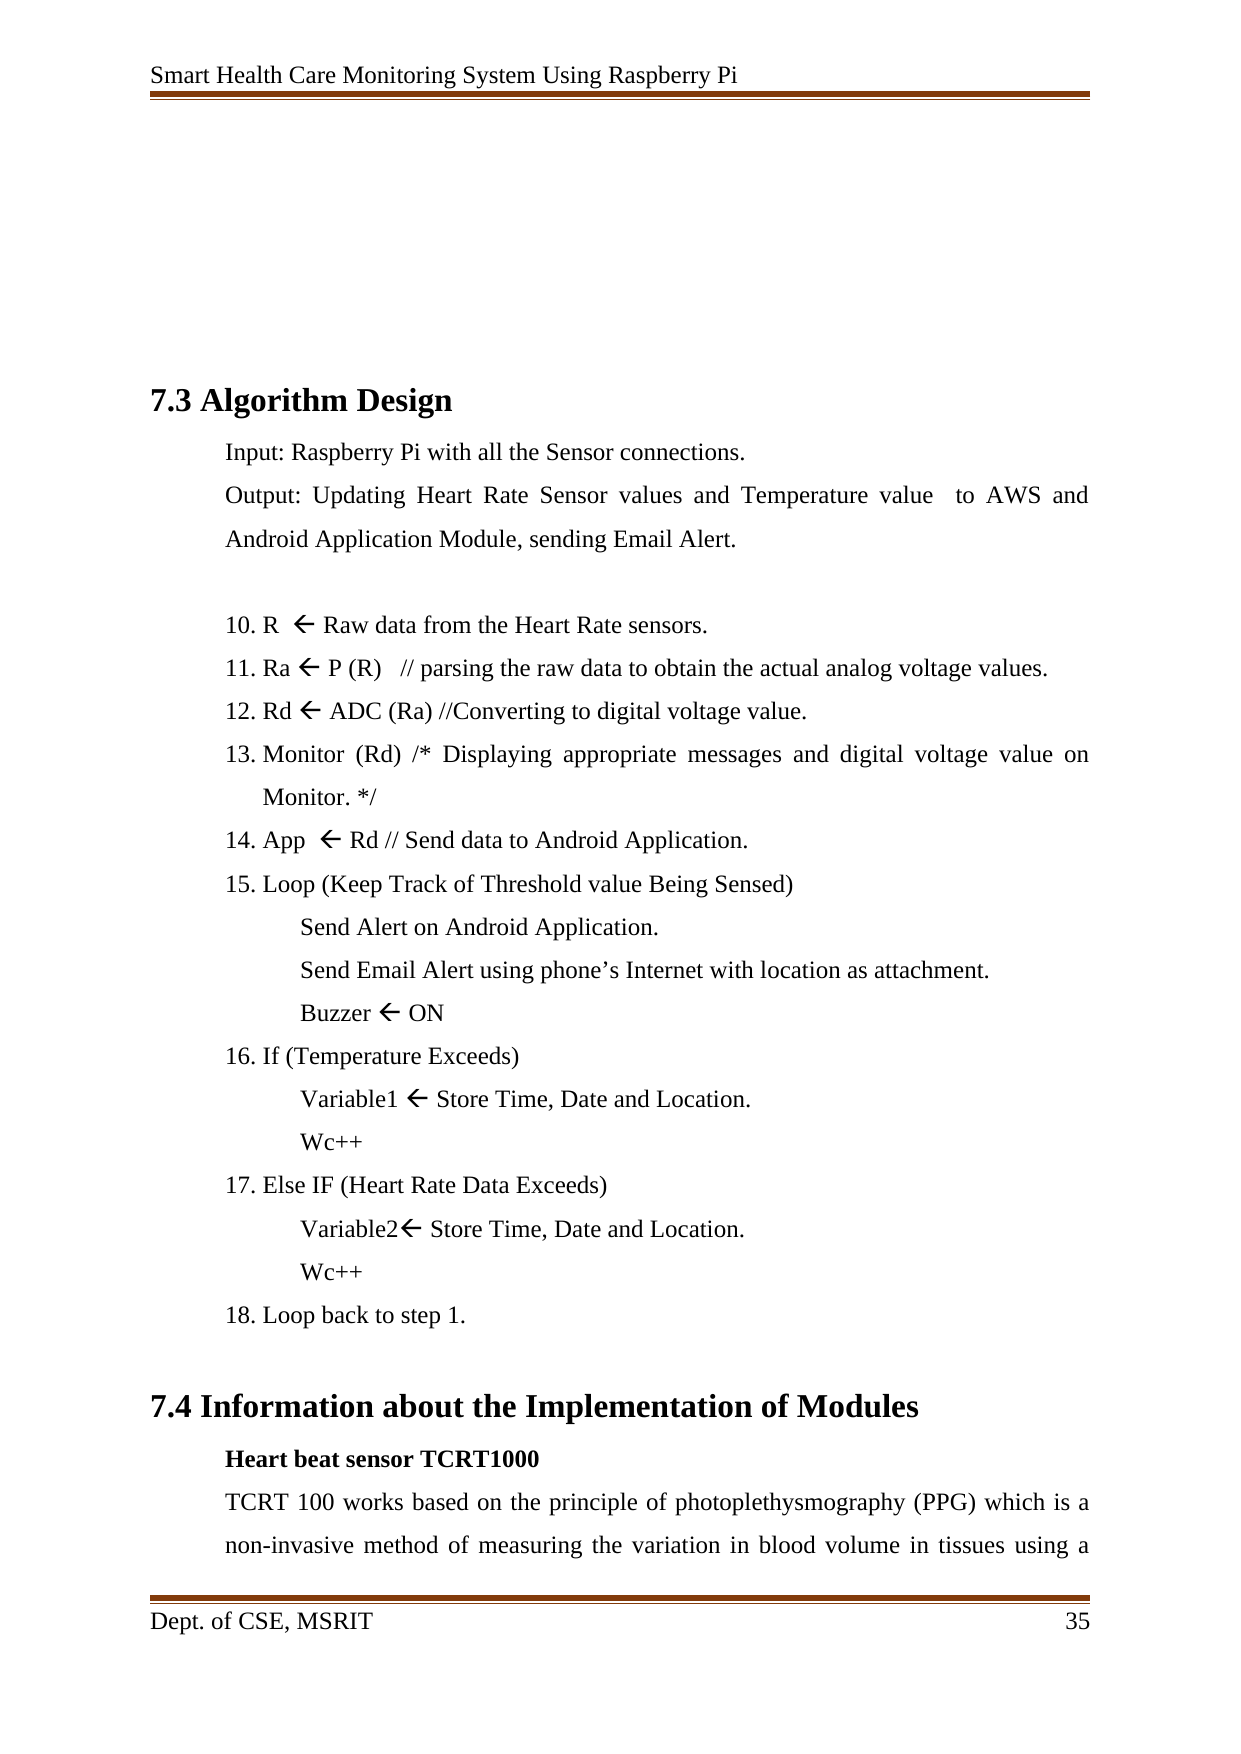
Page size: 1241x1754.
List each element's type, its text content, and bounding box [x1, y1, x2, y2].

text Buzzer ON [300, 998, 1090, 1027]
text Output: Updating Heart Rate Sensor values and Temperature value to AWS and Android Application Module, sending Email Alert. [225, 481, 1090, 552]
list R Raw data from the Heart Rate sensors. [225, 610, 1090, 639]
list Rd ADC (Ra) //Converting to digital voltage value. [225, 696, 1090, 725]
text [225, 1487, 1090, 1559]
list Ra P (R) // parsing the raw data to obtain the actual analog voltage values. [225, 653, 1090, 682]
text Input: Raspberry Pi with all the Sensor connections. [150, 437, 1090, 466]
text Wc++ [300, 1127, 1090, 1156]
list Loop (Keep Track of Threshold value Being Sensed) [225, 869, 1090, 897]
text Variable1 Store Time, Date and Location. [300, 1084, 1090, 1113]
list Monitor (Rd) /* Displaying appropriate messages and digital voltage value on Monitor. */ [225, 739, 1090, 811]
text 7.4 Information about the Implementation of Modules [150, 1386, 1090, 1424]
list App Rd // Send data to Android Application. [225, 826, 1090, 854]
list Else IF (Heart Rate Data Exceeds) [225, 1171, 1090, 1199]
text Send Alert on Android Application. [300, 912, 1090, 941]
text 7.3 Algorithm Design [150, 380, 1090, 418]
text Send Email Alert using phone’s Internet with location as attachment. [300, 955, 1090, 984]
list If (Temperature Exceeds) [225, 1041, 1090, 1070]
text Variable2 Store Time, Date and Location. [300, 1214, 1090, 1242]
text Wc++ [300, 1257, 1090, 1286]
list Loop back to step 1. [225, 1300, 1090, 1329]
text Heart beat sensor TCRT1000 [225, 1444, 1090, 1472]
